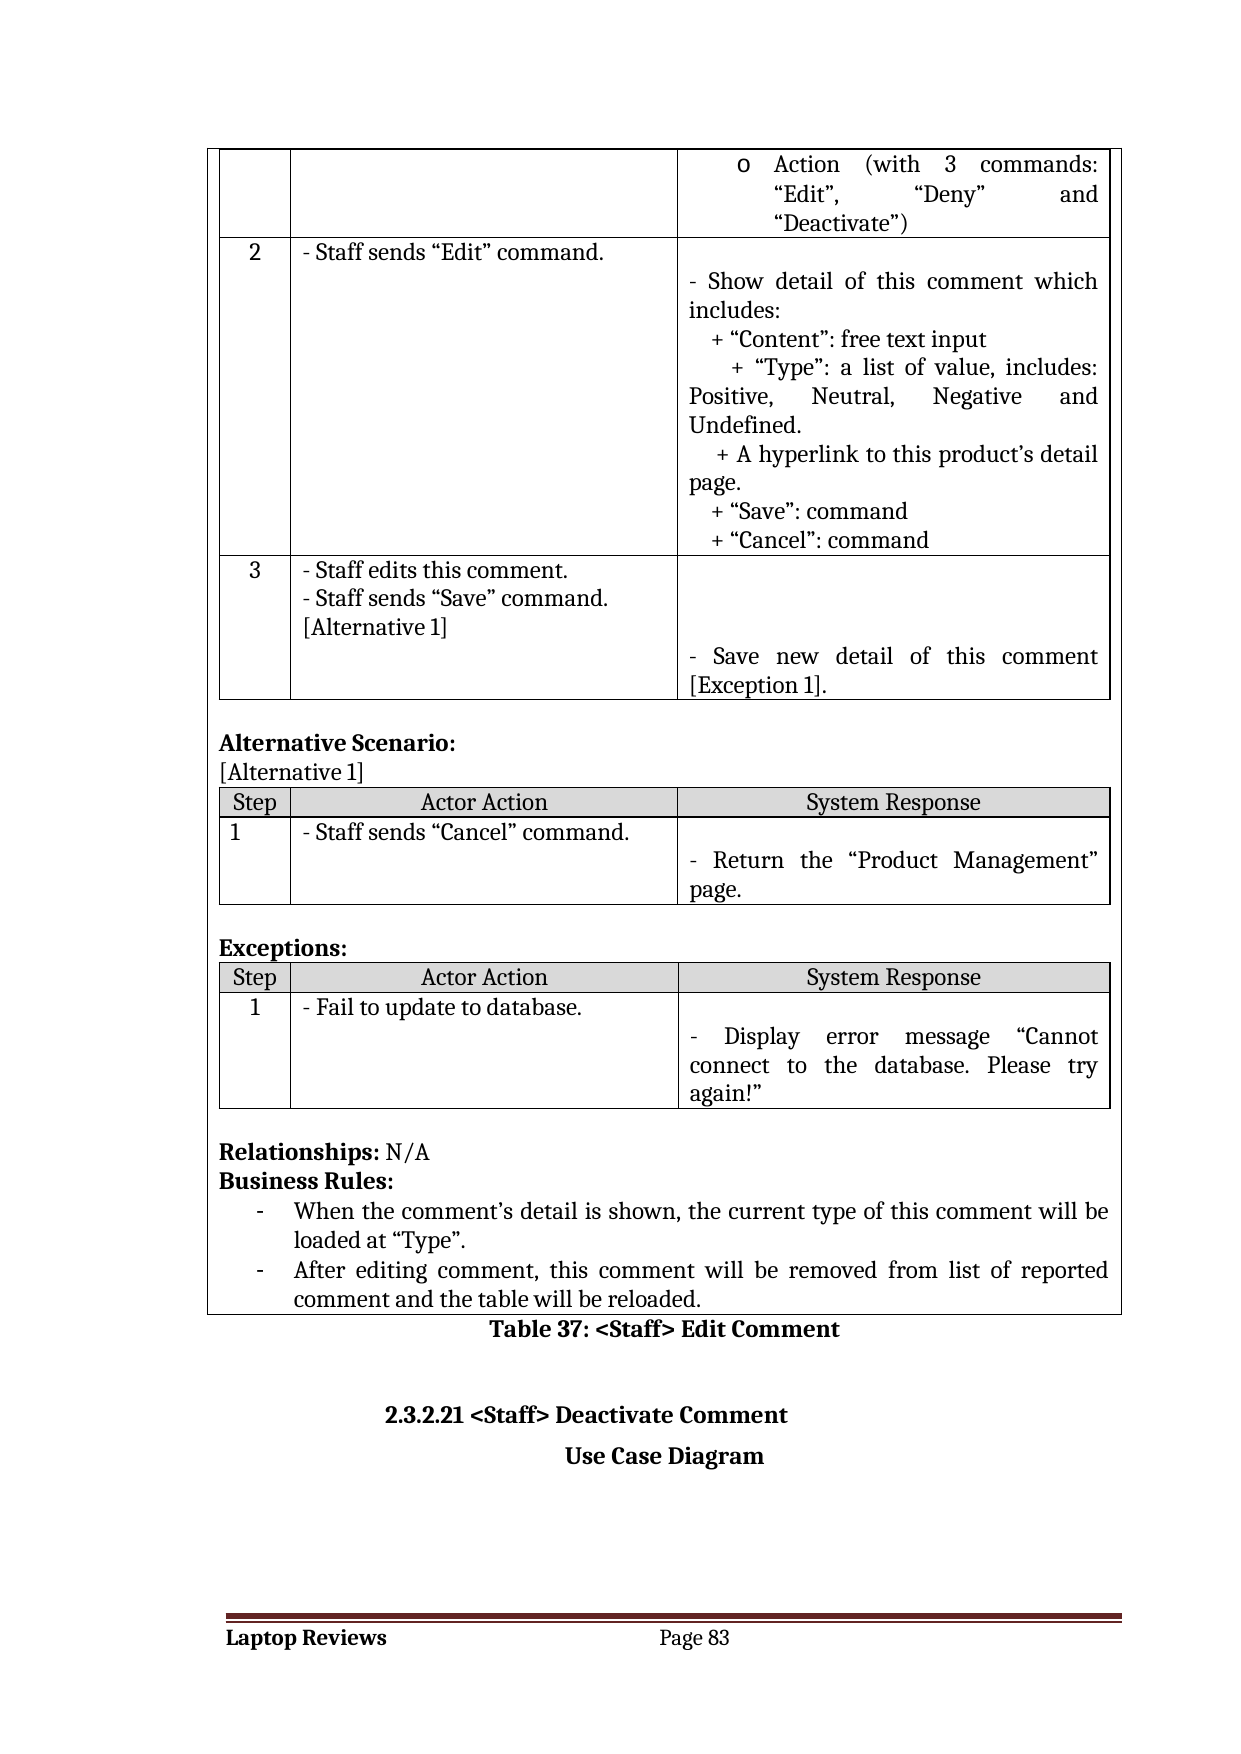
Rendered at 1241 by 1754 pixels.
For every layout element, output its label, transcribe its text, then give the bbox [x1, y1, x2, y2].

text Use Case Diagram [207, 1442, 1122, 1471]
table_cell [208, 149, 1121, 1314]
subtitle <Staff> Deactivate Comment [385, 1401, 1122, 1430]
subtitle Table 37: <Staff> Edit Comment [207, 1315, 1122, 1344]
